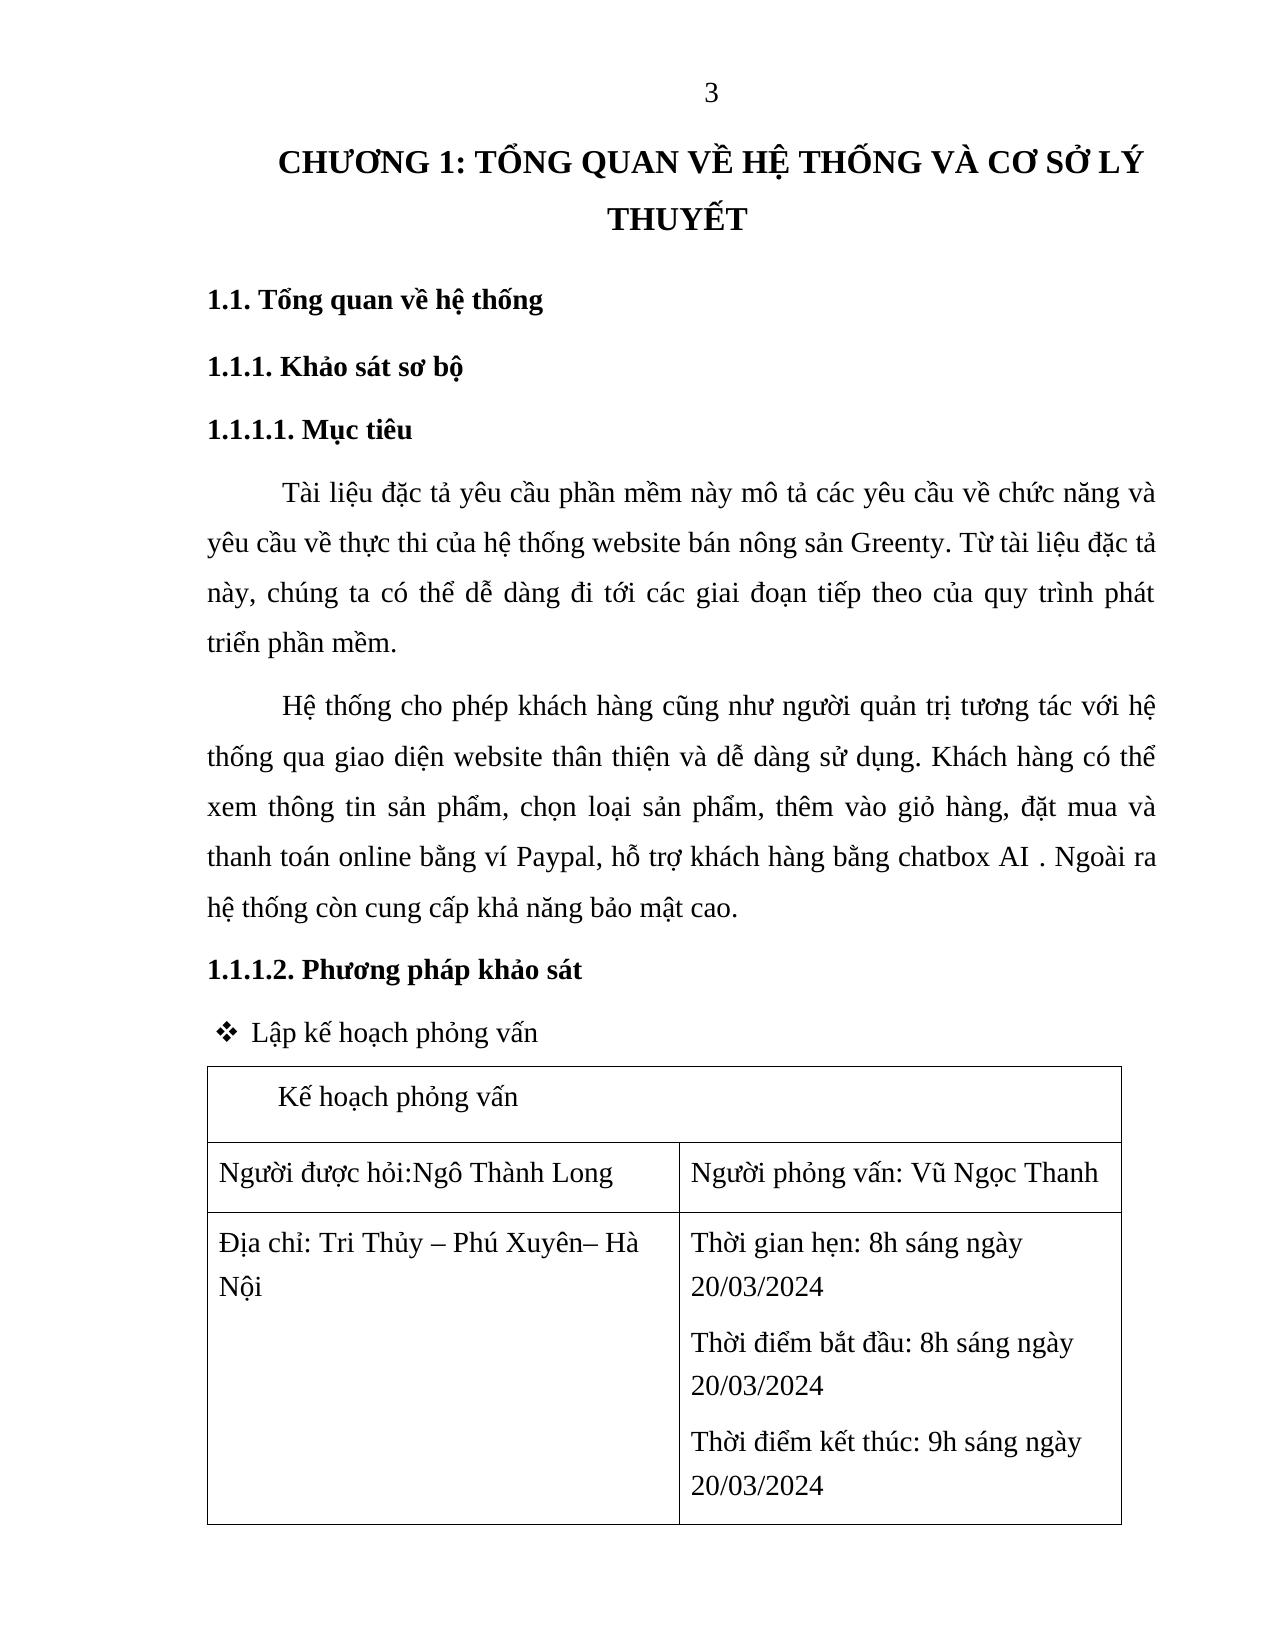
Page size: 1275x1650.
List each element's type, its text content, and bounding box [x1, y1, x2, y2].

table_cell Thời gian hẹn: 8h sáng ngày 20/03/2024 Thời điểm bắt đầu: 8h sáng ngày 20/03/2024 Thời điểm kết thúc: 9h sáng ngày 20/03/2024 [680, 1213, 1121, 1524]
table_cell Người phỏng vấn: Vũ Ngọc Thanh [680, 1143, 1121, 1212]
subtitle 1.1. Tổng quan về hệ thống [207, 282, 1157, 316]
text Hệ thống cho phép khách hàng cũng như người quản trị tương tác với hệ thống qua giao diện website thân thiện và dễ dàng sử dụng. Khách hàng có thể xem thông tin sản phẩm, chọn loại sản phẩm, thêm vào giỏ hàng, đặt mua và thanh toán online bằng ví Paypal, hỗ trợ khách hàng bằng chatbox AI . Ngoài ra hệ thống còn cung cấp khả năng bảo mật cao. [207, 688, 1157, 923]
subtitle CHƯƠNG 1: TỔNG QUAN VỀ HỆ THỐNG VÀ CƠ SỞ LÝ THUYẾT [207, 142, 1157, 238]
subtitle 1.1.1.2. Phương pháp khảo sát [207, 952, 1157, 986]
table_cell Địa chỉ: Tri Thủy – Phú Xuyên– Hà Nội [208, 1213, 679, 1524]
table_cell Người được hỏi:Ngô Thành Long [208, 1143, 679, 1212]
subtitle 1.1.1.1. Mục tiêu [207, 412, 1157, 445]
table_header Kế hoạch phỏng vấn [208, 1067, 1121, 1142]
subtitle 1.1.1. Khảo sát sơ bộ [207, 349, 1157, 383]
text Tài liệu đặc tả yêu cầu phần mềm này mô tả các yêu cầu về chức năng và yêu cầu về thực thi của hệ thống website bán nông sản Greenty. Từ tài liệu đặc tả này, chúng ta có thể dễ dàng đi tới các giai đoạn tiếp theo của quy trình phát triển phần mềm. [207, 475, 1157, 659]
list Lập kế hoạch phỏng vấn [214, 1015, 1157, 1049]
